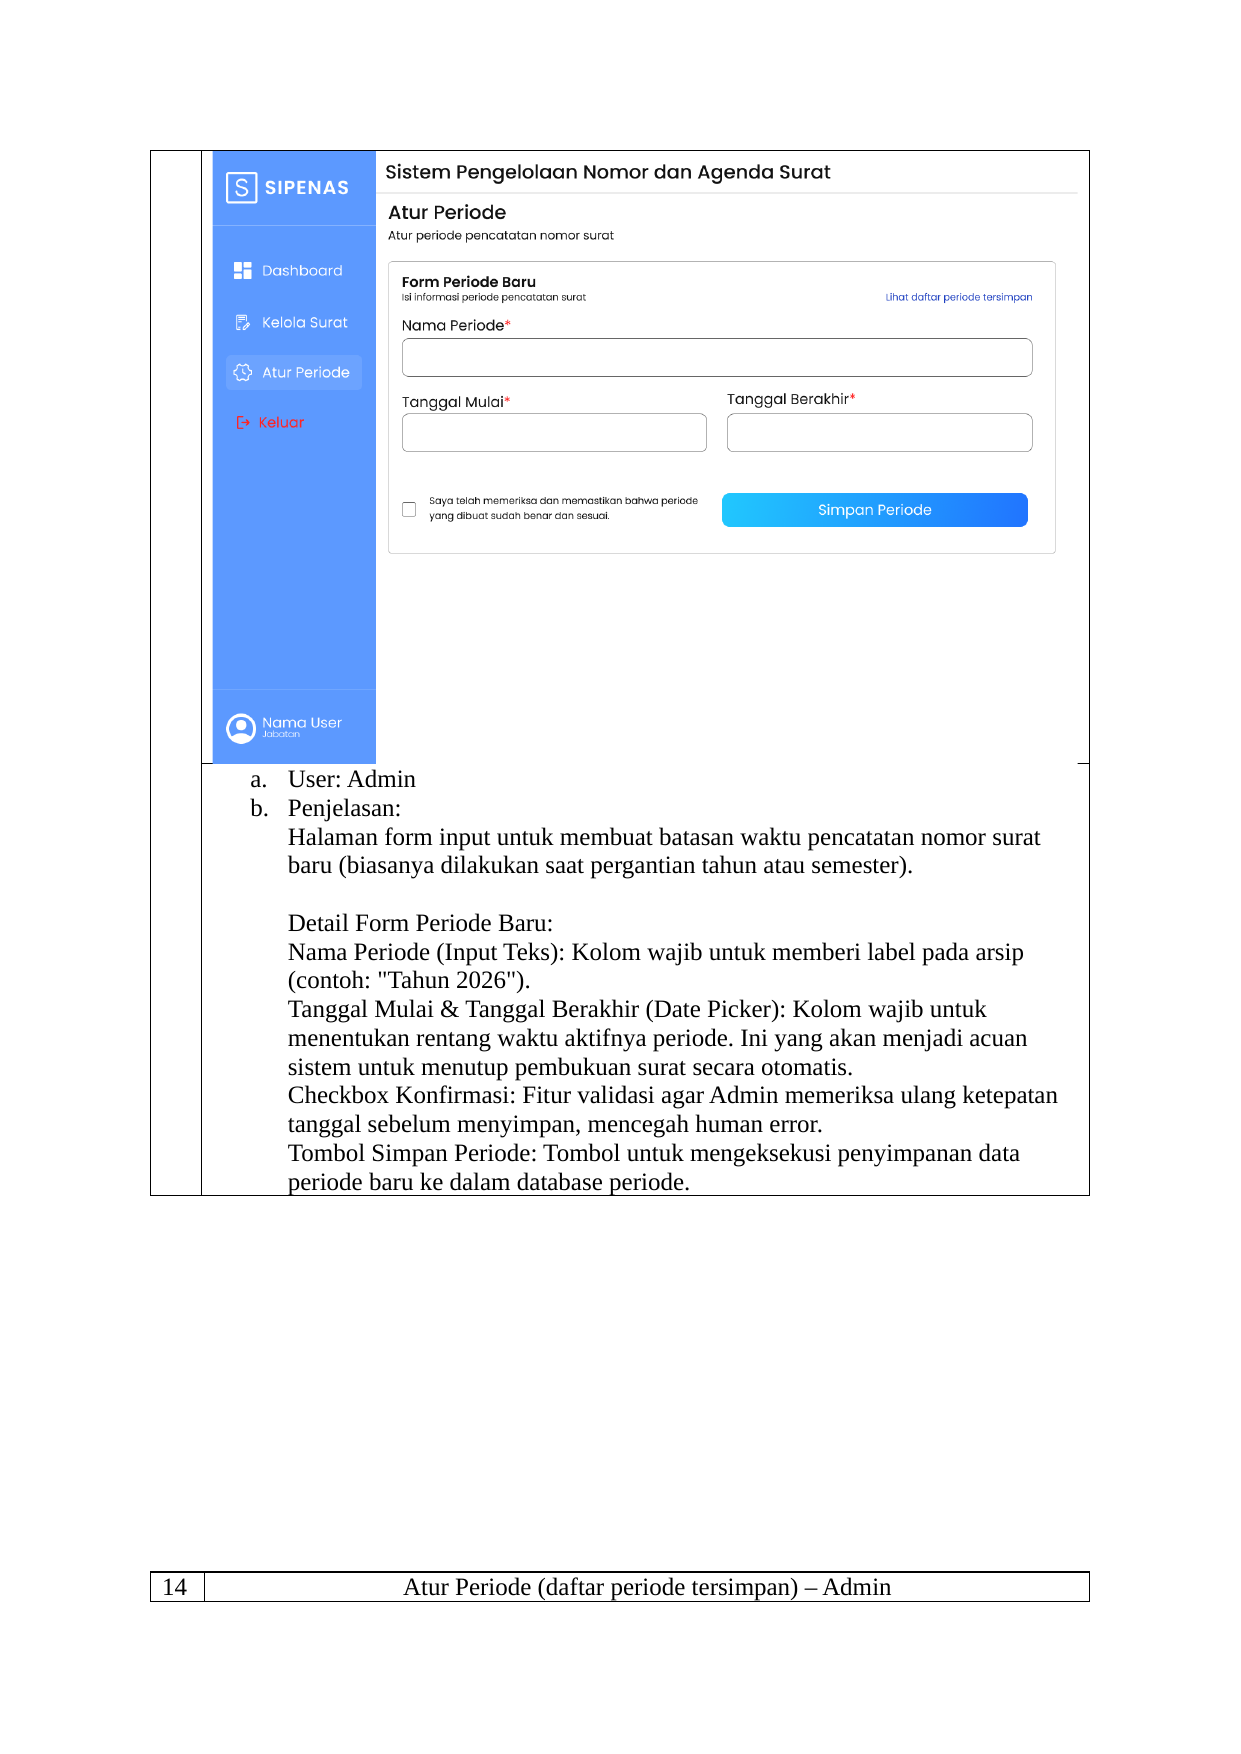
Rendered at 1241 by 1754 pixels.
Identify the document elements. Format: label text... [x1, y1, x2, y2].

table_header 13 [151, 151, 201, 1195]
table_header 14 [151, 1573, 204, 1601]
picture [212, 151, 1078, 764]
table_cell User: Admin Penjelasan: Halaman form input untuk membuat batasan waktu pencatatan nomor surat baru (biasanya dilakukan saat pergantian tahun atau semester). Detail Form Periode Baru: Nama Periode (Input Teks): Kolom wajib untuk memberi label pada arsip (contoh: "Tahun 2026"). Tanggal Mulai & Tanggal Berakhir (Date Picker): Kolom wajib untuk menentukan rentang waktu aktifnya periode. Ini yang akan menjadi acuan sistem untuk menutup pembukuan surat secara otomatis. Checkbox Konfirmasi: Fitur validasi agar Admin memeriksa ulang ketepatan tanggal sebelum menyimpan, mencegah human error. Tombol Simpan Periode: Tombol untuk mengeksekusi penyimpanan data periode baru ke dalam database periode. [202, 764, 1089, 1195]
table_header Atur Periode (daftar periode tersimpan) – Admin [205, 1573, 1089, 1601]
